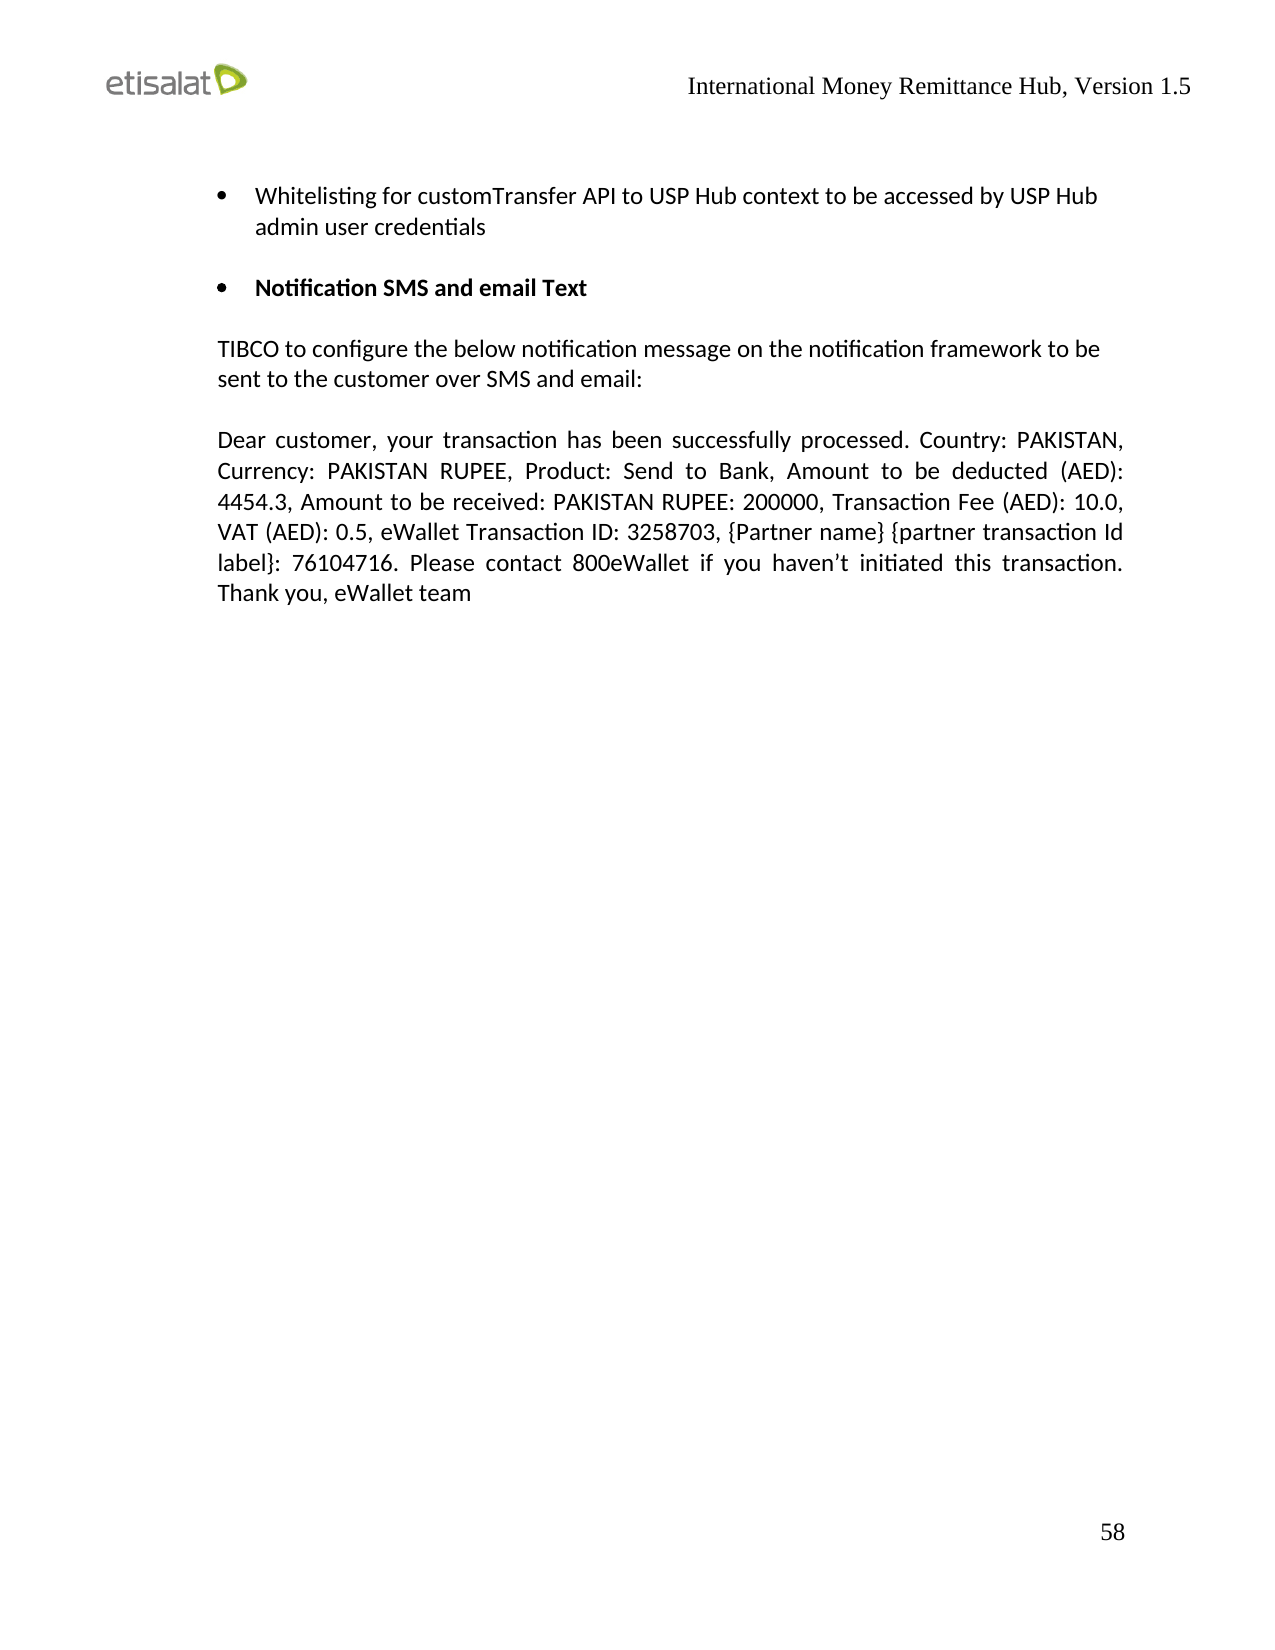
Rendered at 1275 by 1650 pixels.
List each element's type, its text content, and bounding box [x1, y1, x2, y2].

picture [97, 58, 251, 100]
list Notification SMS and email Text [217, 272, 1125, 303]
text TIBCO to configure the below notification message on the notification framework to be sent to the customer over SMS and email: [217, 333, 1125, 394]
list Whitelisting for customTransfer API to USP Hub context to be accessed by USP Hub admin user credentials [217, 181, 1125, 242]
text Dear customer, your transaction has been successfully processed. Country: PAKISTAN, Currency: PAKISTAN RUPEE, Product: Send to Bank, Amount to be deducted (AED): 4454.3, Amount to be received: PAKISTAN RUPEE: 200000, Transaction Fee (AED): 10.0, VAT (AED): 0.5, eWallet Transaction ID: 3258703, {Partner name} {partner transaction Id label}: 76104716. Please contact 800eWallet if you haven’t initiated this transaction. Thank you, eWallet team [217, 425, 1125, 608]
